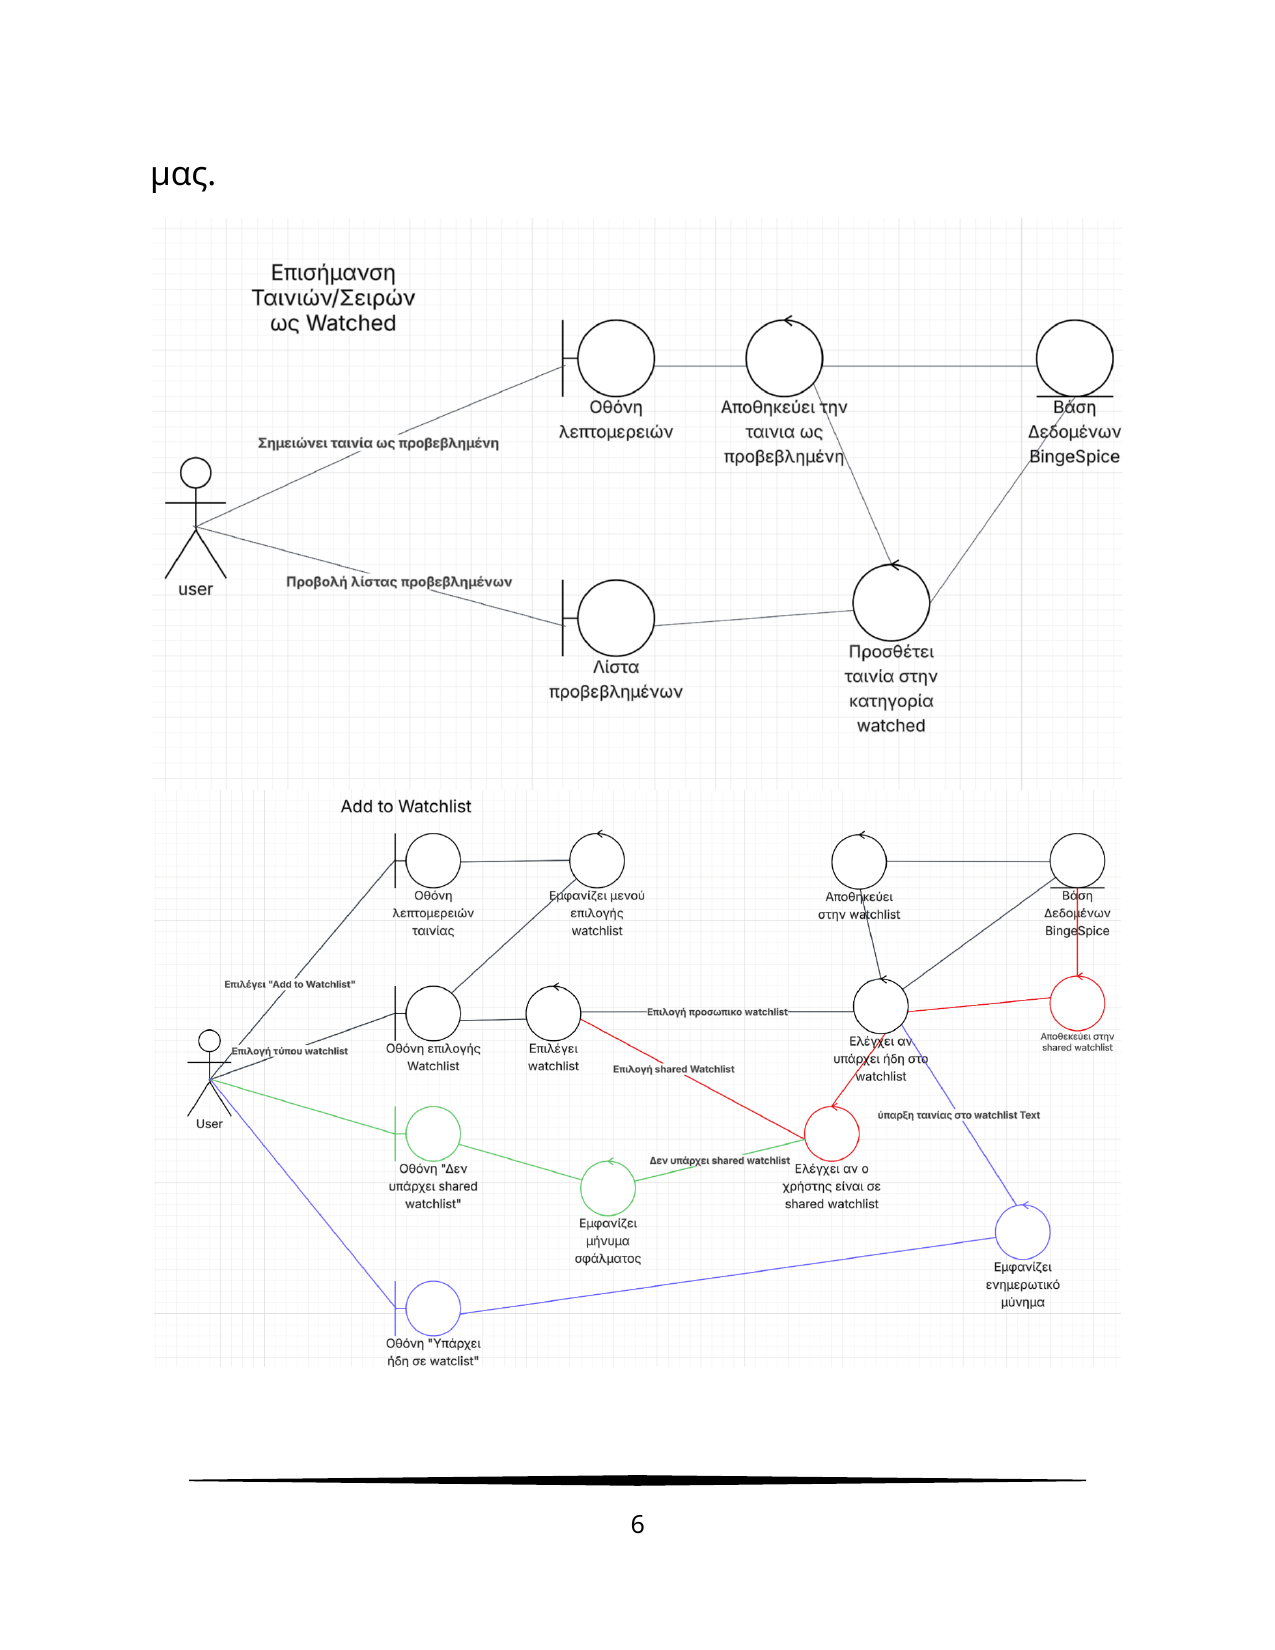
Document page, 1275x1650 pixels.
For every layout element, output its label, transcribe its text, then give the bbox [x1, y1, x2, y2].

picture [150, 218, 1122, 1366]
text Παρακάτω παρουσιάζεται το Robustness-Diagram του έργου μας. [150, 150, 1125, 195]
